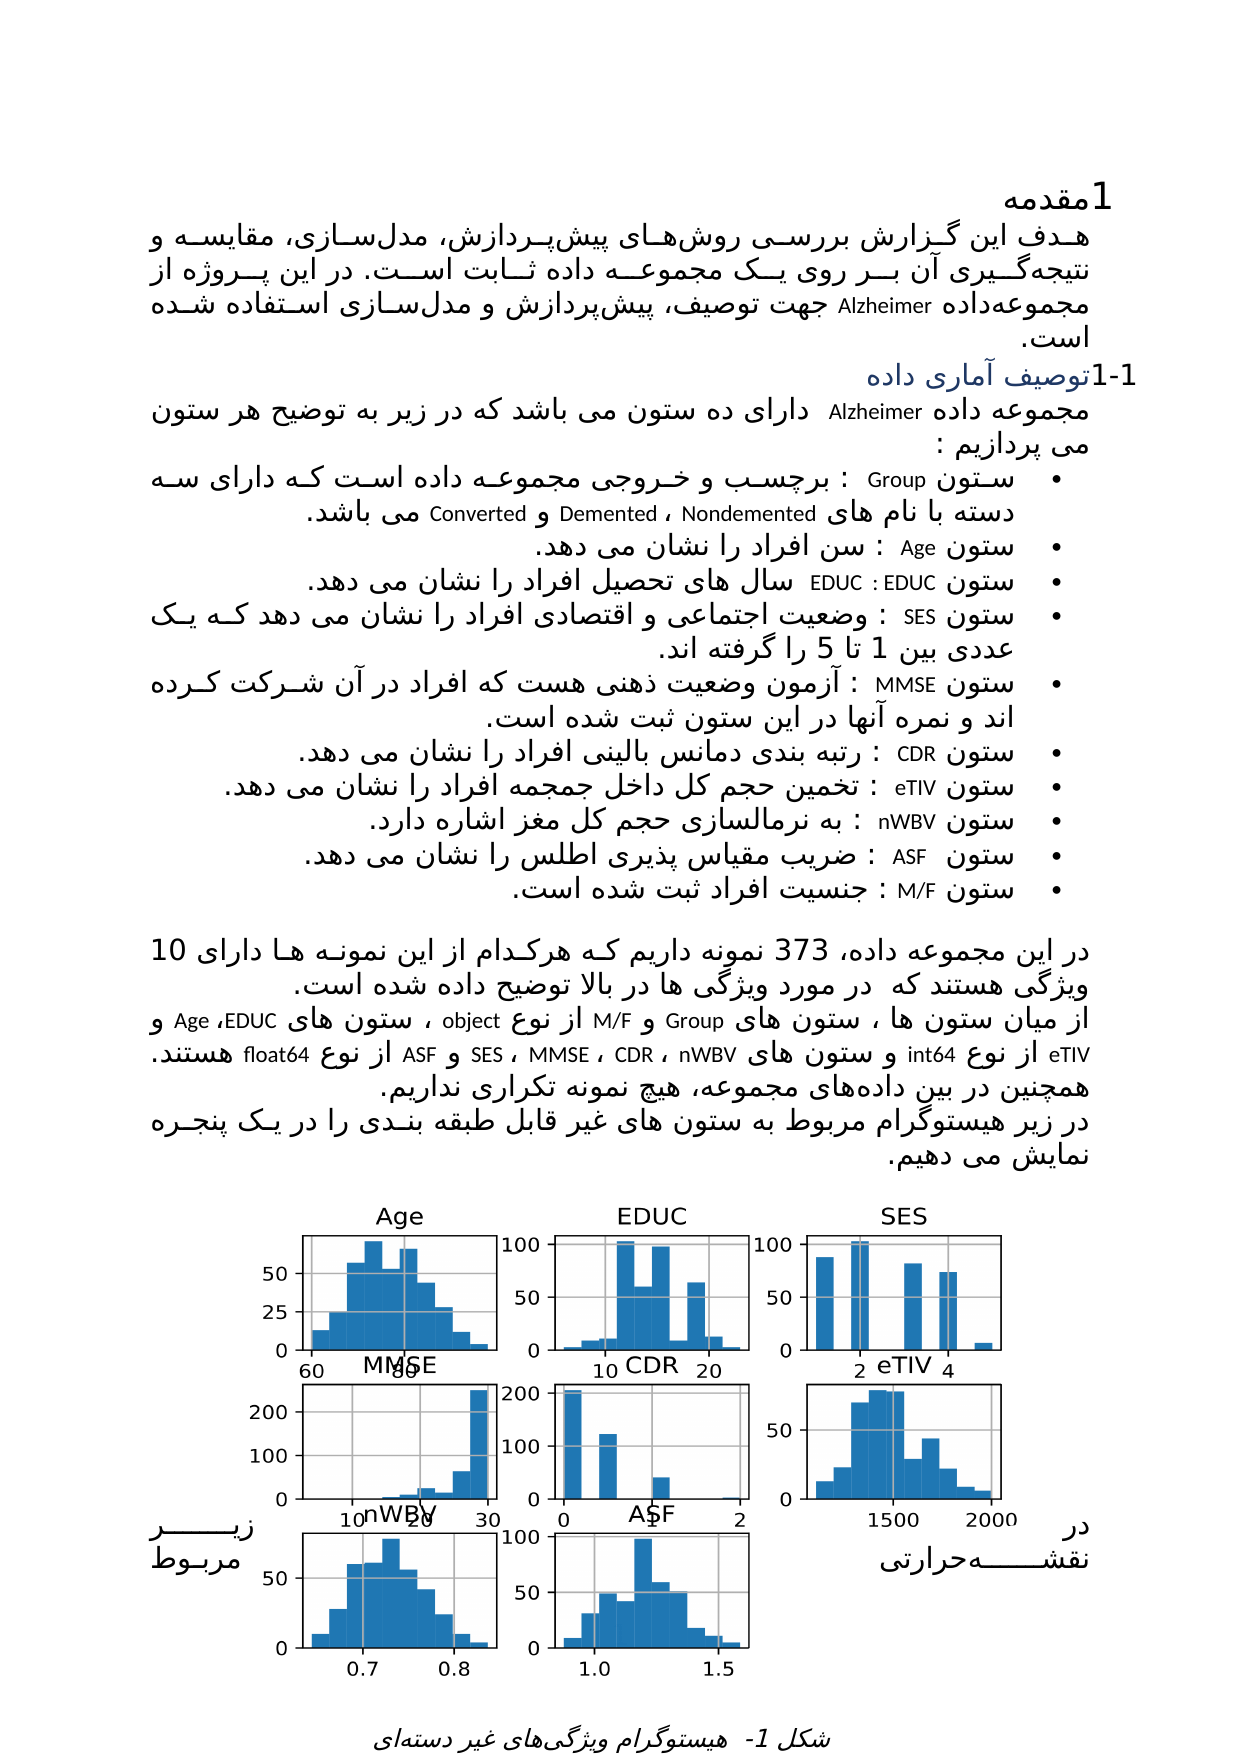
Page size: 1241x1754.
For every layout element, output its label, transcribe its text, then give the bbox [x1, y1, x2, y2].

text مجموعه داده Alzheimer دارای ده ستون می باشد که در زیر به توضیح هر ستون می پردازیم : [150, 393, 1090, 461]
list ستون nWBV : به نرمالسازی حجم کل مغز اشاره دارد. [150, 803, 1053, 837]
list ستون ASF : ضریب مقیاس پذیری اطلس را نشان می دهد. [150, 837, 1053, 871]
list ستون CDR : رتبه بندی دمانس بالینی افراد را نشان می دهد. [150, 734, 1053, 768]
subtitle مقدمه [150, 175, 1090, 219]
list ستون MMSE : آزمون وضعیت ذهنی هست که افراد در آن شرکت کرده اند و نمره آنها در این ستون ثبت شده است. [150, 666, 1053, 734]
list ستون M/F : جنسیت افراد ثبت شده است. [150, 871, 1053, 905]
text در زیر نقشه‌حرارتی مربوط به ویژگی های را نشان می دهیم تا بتوانیم تشخیص دهیم کدام ویژگی های مقادیر مفقوده دارند : [753, 1507, 1090, 1575]
text در این مجموعه داده، 373 نمونه داریم که هرکدام از این نمونه ها دارای 10 ویژگی هستند که در مورد ویژگی ها در بالا توضیح داده شده است. [150, 933, 1090, 1001]
picture [242, 1198, 1019, 1681]
list ستون Group : برچسب و خروجی مجموعه داده است که دارای سه دسته با نام های Demented ، Nondemented و Converted می باشد. [150, 461, 1053, 528]
list ستون EDUC : EDUC سال های تحصیل افراد را نشان می دهد. [150, 563, 1053, 597]
text از میان ستون ها ، ستون های Group و M/F از نوع object ، ستون های Age ،EDUC و eTIV از نوع int64 و ستون های SES ، MMSE ، CDR ، nWBV و ASF از نوع float64 هستند. همچنین در بین داده‌های مجموعه، هیچ نمونه تکراری نداریم. [150, 1001, 1090, 1103]
text هدف این گزارش بررسی روش‌های پیش‌پردازش، مدل‌سازی، مقایسه و نتیجه‌گیری آن بر روی یک مجموعه داده ثابت است. در این پروژه از مجموعه‌داده Alzheimer جهت توصیف، پیش‌پردازش و مدل‌سازی استفاده شده است. [150, 219, 1090, 354]
list ستون eTIV : تخمین حجم کل داخل جمجمه افراد را نشان می دهد. [150, 768, 1053, 803]
list ستون SES : وضعیت اجتماعی و اقتصادی افراد را نشان می دهد که یک عددی بین 1 تا 5 را گرفته اند. [150, 597, 1053, 666]
list ستون Age : سن افراد را نشان می دهد. [150, 528, 1053, 563]
text در زیر نقشه‌حرارتی مربوط به ویژگی های را نشان می دهیم تا بتوانیم تشخیص دهیم کدام ویژگی های مقادیر مفقوده دارند : [150, 1507, 291, 1575]
text در زیر هیستوگرام مربوط به ستون های غیر قابل طبقه بندی را در یک پنجره نمایش می دهیم. [150, 1103, 1090, 1171]
subtitle توصیف آماری داده [150, 359, 1090, 393]
